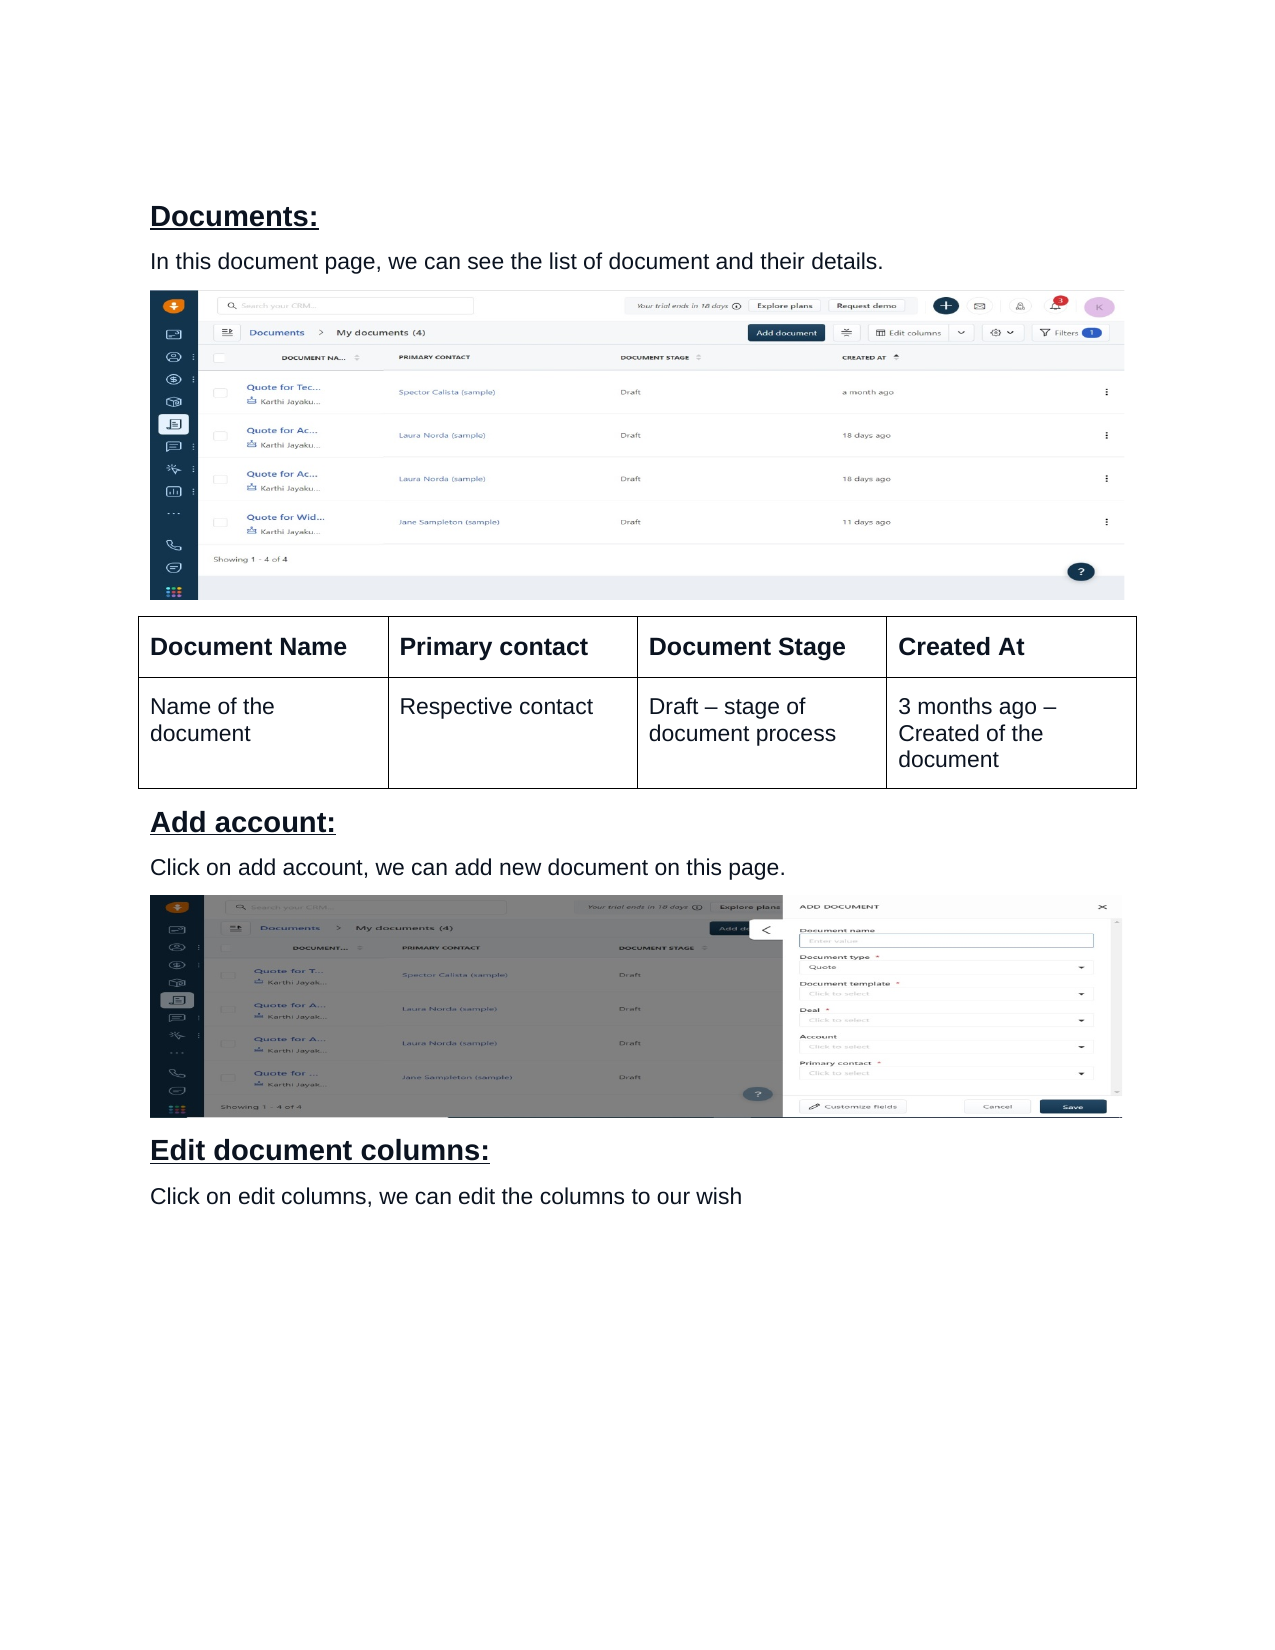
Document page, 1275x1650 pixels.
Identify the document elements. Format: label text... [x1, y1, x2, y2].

subtitle Edit document columns: [150, 1133, 1125, 1167]
table_header Document Name [139, 617, 388, 677]
table_cell Name of the document [139, 678, 388, 788]
subtitle In this document page, we can see the list of document and their details. [150, 248, 1125, 275]
table_header Created At [887, 617, 1136, 677]
table_cell Draft – stage of document process [638, 678, 886, 788]
table_cell 3 months ago – Created of the document [887, 678, 1136, 788]
subtitle Click on add account, we can add new document on this page. [150, 854, 1125, 880]
subtitle Add account: [150, 804, 1125, 838]
picture [150, 290, 1125, 600]
table_cell Respective contact [389, 678, 637, 788]
table_header Document Stage [638, 617, 886, 677]
subtitle Click on edit columns, we can edit the columns to our wish [150, 1183, 1125, 1209]
subtitle Documents: [150, 199, 1125, 233]
picture [150, 895, 1123, 1118]
table_header Primary contact [389, 617, 637, 677]
